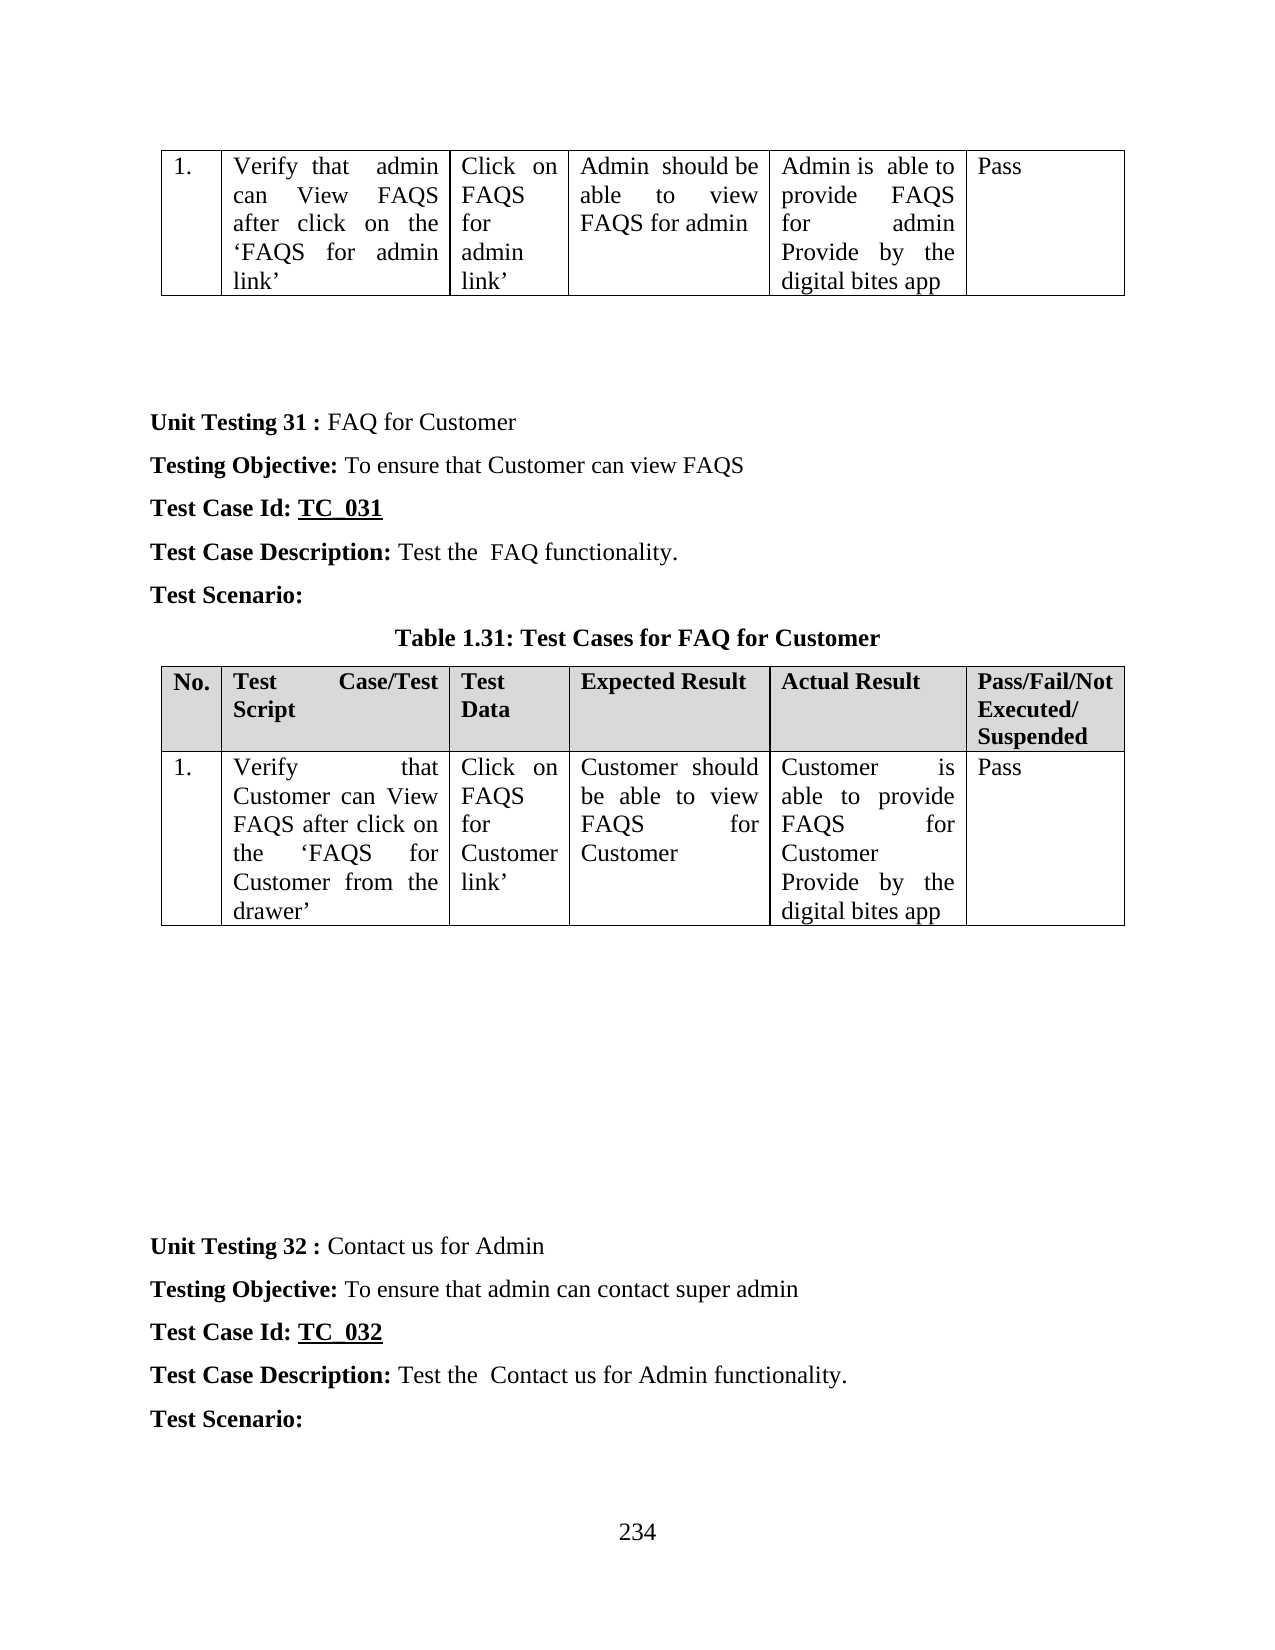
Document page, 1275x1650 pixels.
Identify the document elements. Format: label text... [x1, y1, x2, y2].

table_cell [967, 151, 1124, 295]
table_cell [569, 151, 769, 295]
text Table 1.31: Test Cases for FAQ for Customer [150, 623, 1125, 652]
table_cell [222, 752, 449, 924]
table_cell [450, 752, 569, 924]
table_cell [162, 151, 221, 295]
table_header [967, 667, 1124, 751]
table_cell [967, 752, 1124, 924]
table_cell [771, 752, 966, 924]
text Unit Testing 31 : FAQ for Customer [150, 407, 1125, 436]
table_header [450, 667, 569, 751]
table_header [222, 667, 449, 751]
text Testing Objective: To ensure that admin can contact super admin [150, 1274, 1125, 1303]
text Test Case Description: Test the Contact us for Admin functionality. [150, 1361, 1125, 1389]
text Test Scenario: [150, 580, 1125, 608]
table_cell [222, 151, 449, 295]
text Test Case Id: TC_031 [150, 493, 1125, 522]
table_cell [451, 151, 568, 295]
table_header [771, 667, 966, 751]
text Unit Testing 32 : Contact us for Admin [150, 1231, 1125, 1260]
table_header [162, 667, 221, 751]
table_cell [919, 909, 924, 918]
text Test Case Id: TC_032 [150, 1317, 1125, 1346]
text Test Scenario: [150, 1404, 1125, 1432]
text Test Case Description: Test the FAQ functionality. [150, 537, 1125, 565]
text Testing Objective: To ensure that Customer can view FAQS [150, 450, 1125, 479]
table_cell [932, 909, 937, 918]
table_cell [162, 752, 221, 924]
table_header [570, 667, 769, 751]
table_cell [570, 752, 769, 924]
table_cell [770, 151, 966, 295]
